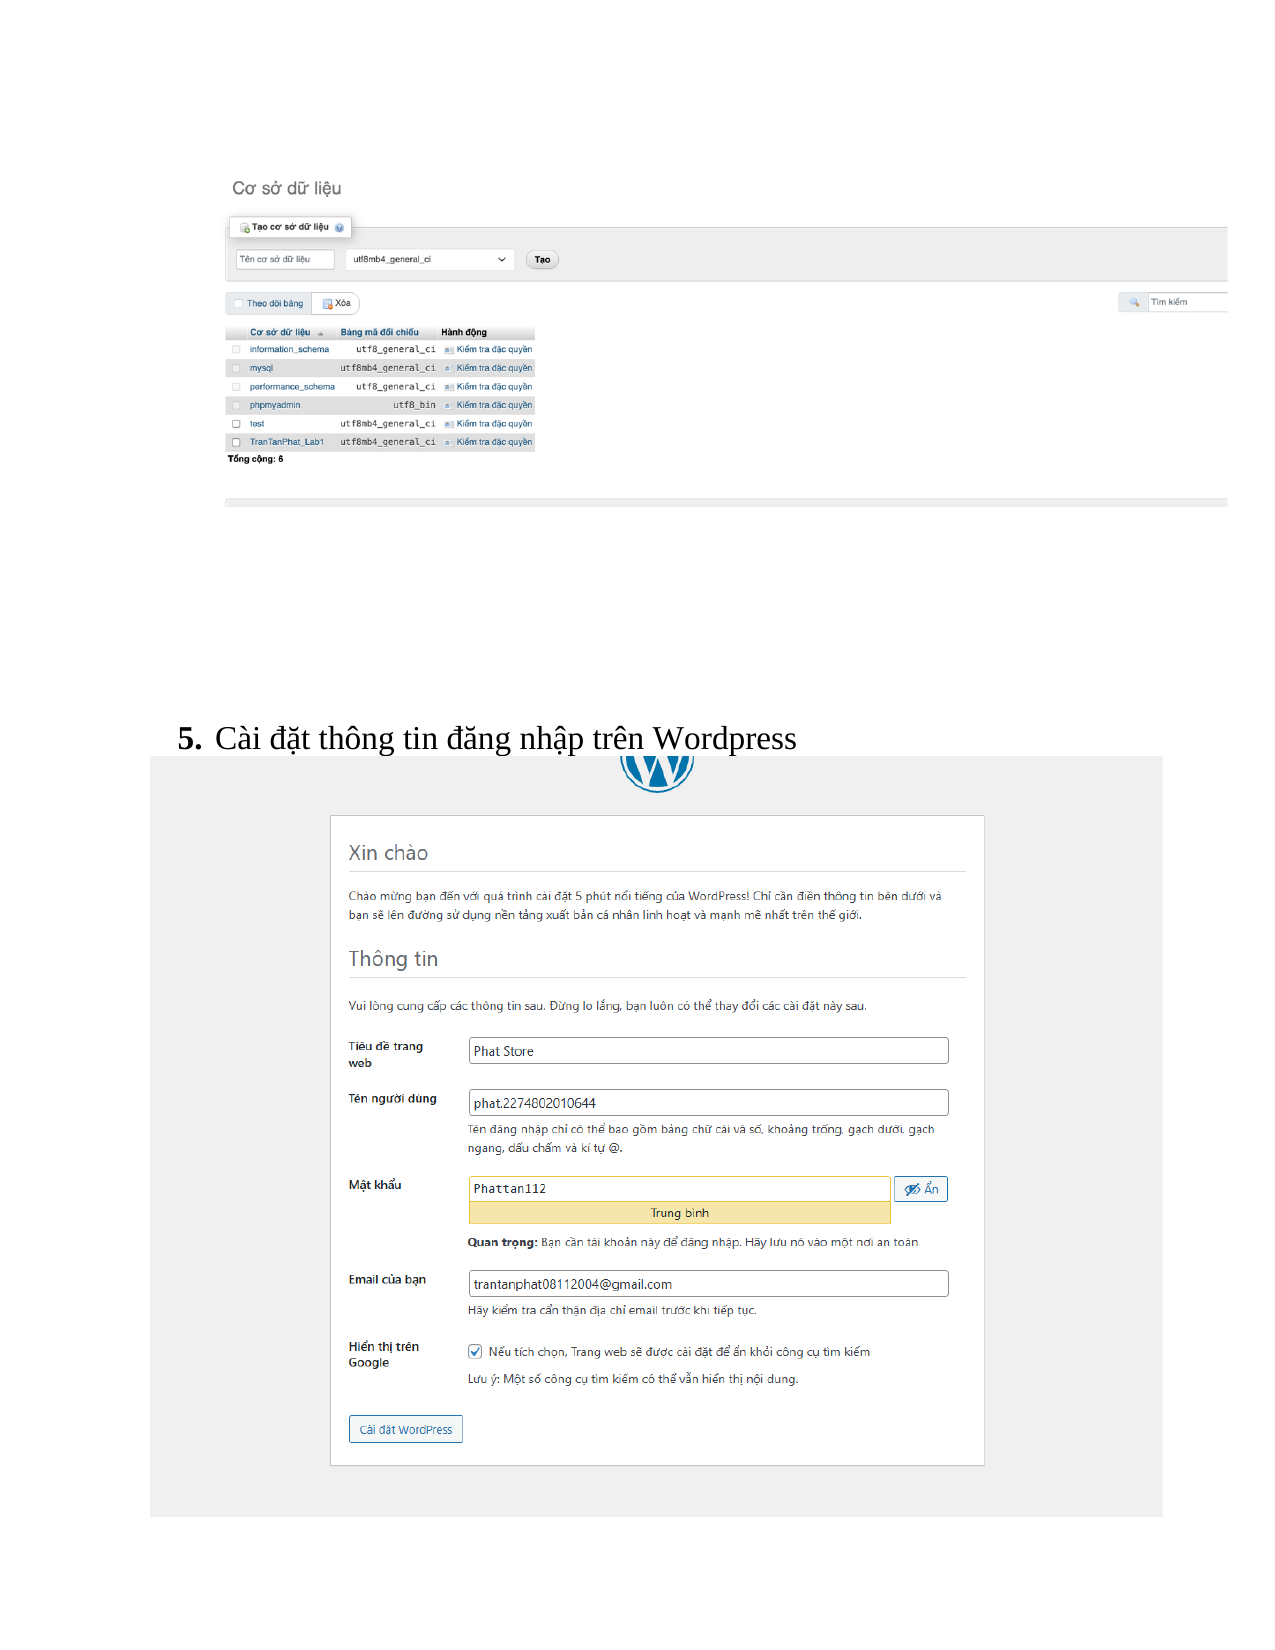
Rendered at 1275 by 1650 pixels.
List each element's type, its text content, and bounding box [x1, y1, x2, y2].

picture [215, 168, 1228, 507]
list Cài đặt thông tin đăng nhập trên Wordpress [177, 718, 1157, 756]
picture [652, 761, 656, 771]
picture [150, 756, 1163, 1517]
